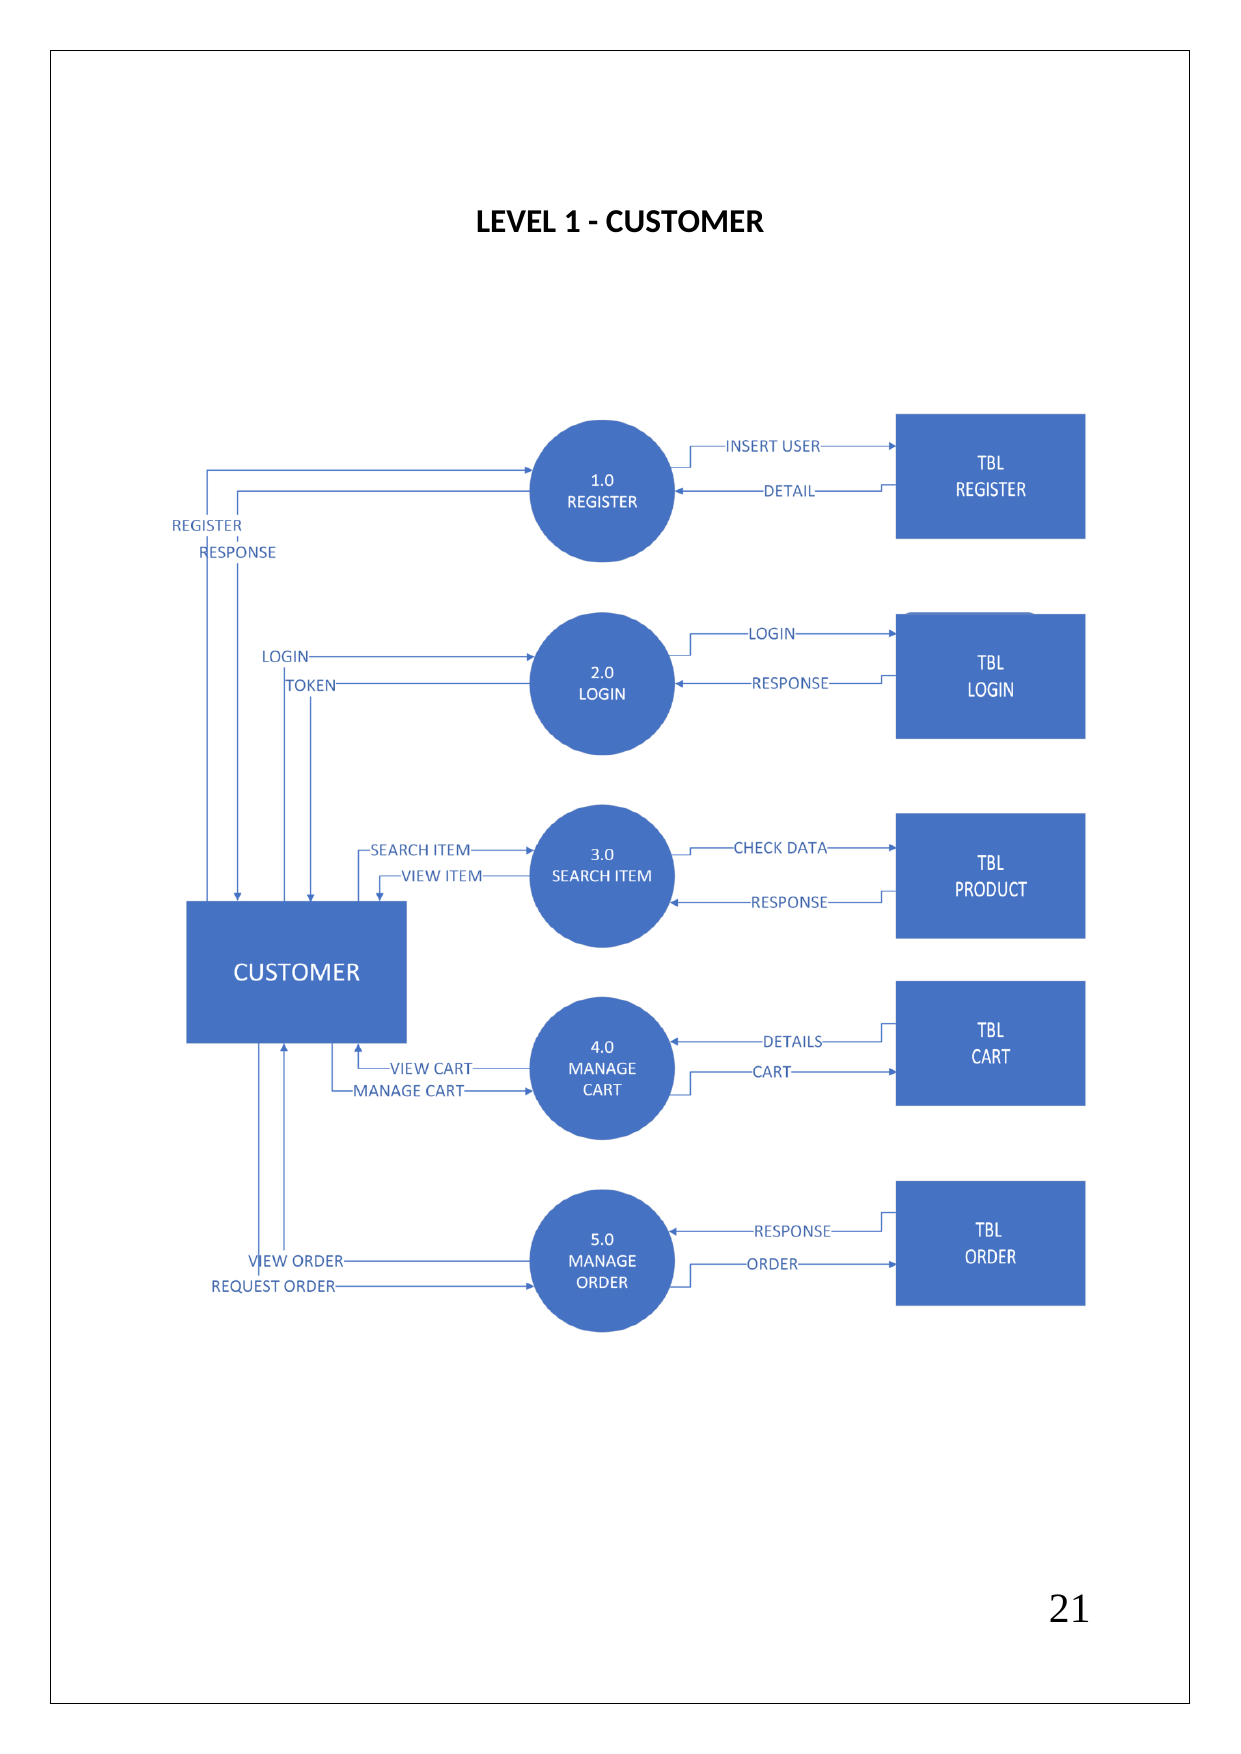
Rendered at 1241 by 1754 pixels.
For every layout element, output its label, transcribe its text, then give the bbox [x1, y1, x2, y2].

picture [150, 405, 1092, 1346]
text LEVEL 1 - CUSTOMER [150, 200, 1090, 241]
